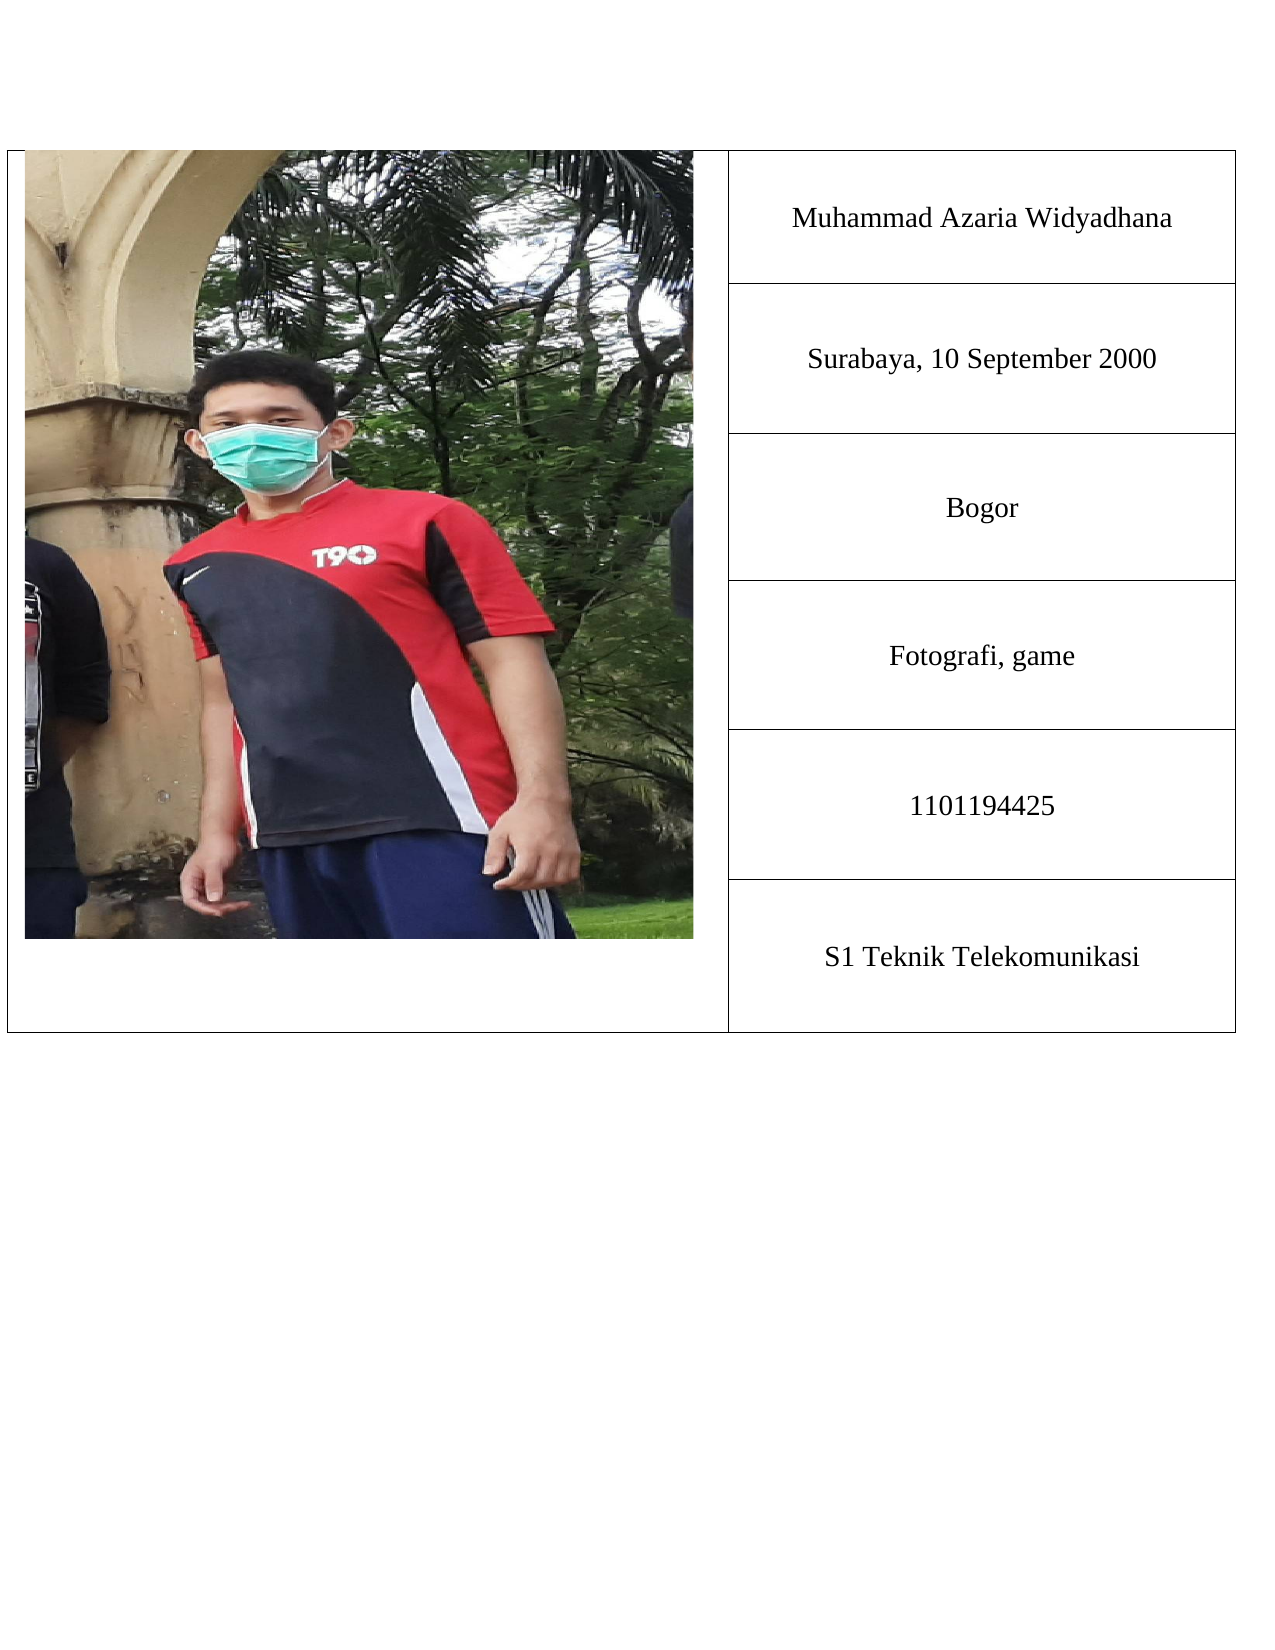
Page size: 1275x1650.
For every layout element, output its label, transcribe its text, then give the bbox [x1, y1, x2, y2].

table_cell S1 Teknik Telekomunikasi [729, 880, 1235, 1032]
table_cell Fotografi, game [729, 581, 1235, 729]
table_cell Bogor [729, 434, 1235, 580]
table_header Muhammad Azaria Widyadhana [729, 151, 1235, 283]
table_cell Surabaya, 10 September 2000 [729, 284, 1235, 433]
picture [24, 150, 694, 939]
table_header [8, 151, 728, 1032]
table_cell 1101194425 [729, 730, 1235, 879]
